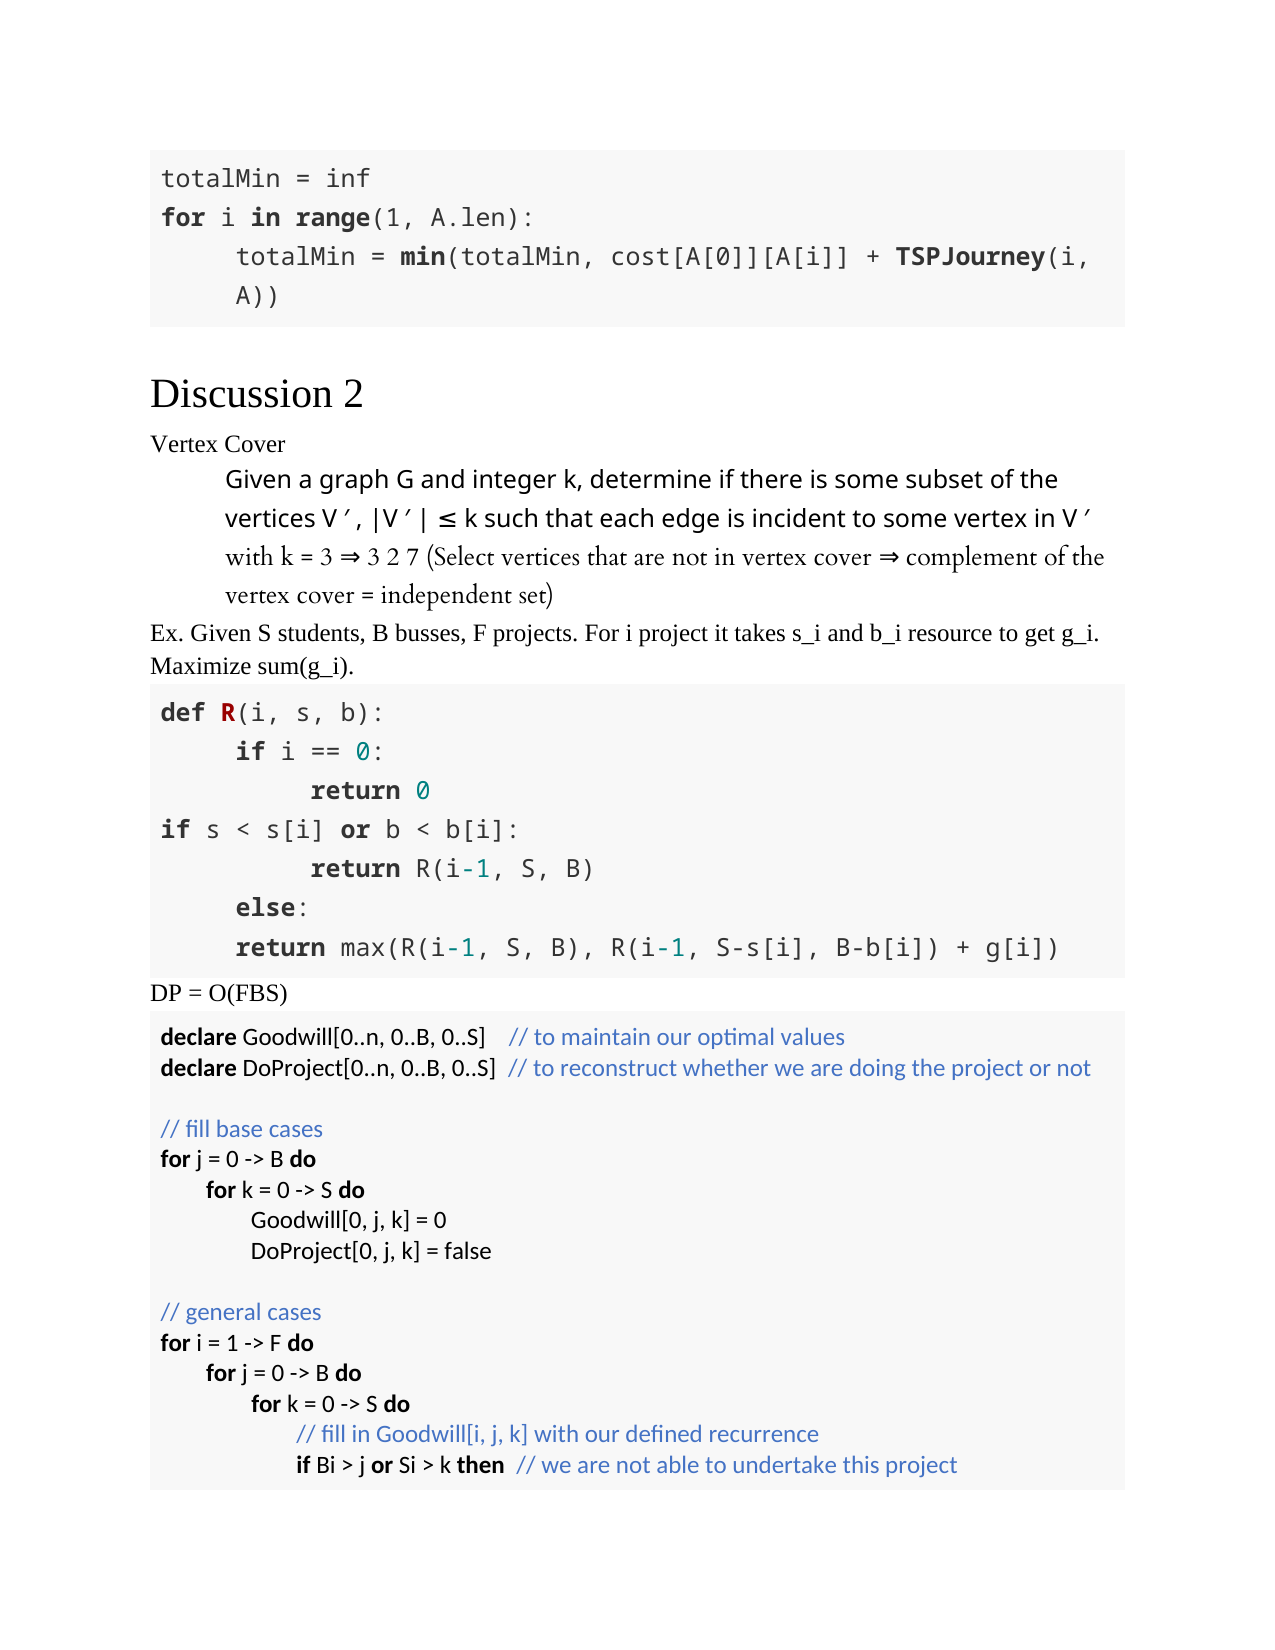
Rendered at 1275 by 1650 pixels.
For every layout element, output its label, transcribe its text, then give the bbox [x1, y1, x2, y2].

subtitle Discussion 2 [150, 368, 1125, 416]
table_header def R(i, s, b): if i == 0: return 0 if s < s[i] or b < b[i]: return R(i-1, S, B) else: return max(R(i-1, S, B), R(i-1, S-s[i], B-b[i]) + g[i]) [150, 684, 1125, 978]
text Vertex Cover [150, 429, 1125, 457]
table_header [150, 1011, 1125, 1490]
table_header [150, 150, 1125, 327]
text Given a graph G and integer k, determine if there is some subset of the vertices V ′ , |V ′ | ≤ k such that each edge is incident to some vertex in V ′ [225, 462, 1125, 535]
text Ex. Given S students, B busses, F projects. For i project it takes s_i and b_i resource to get g_i. Maximize sum(g_i). [150, 618, 1125, 679]
text with k = 3 ⇒ 3 2 7 (Select vertices that are not in vertex cover ⇒ complement of the vertex cover = independent set) [225, 540, 1125, 613]
text DP = O(FBS) [150, 978, 1125, 1007]
